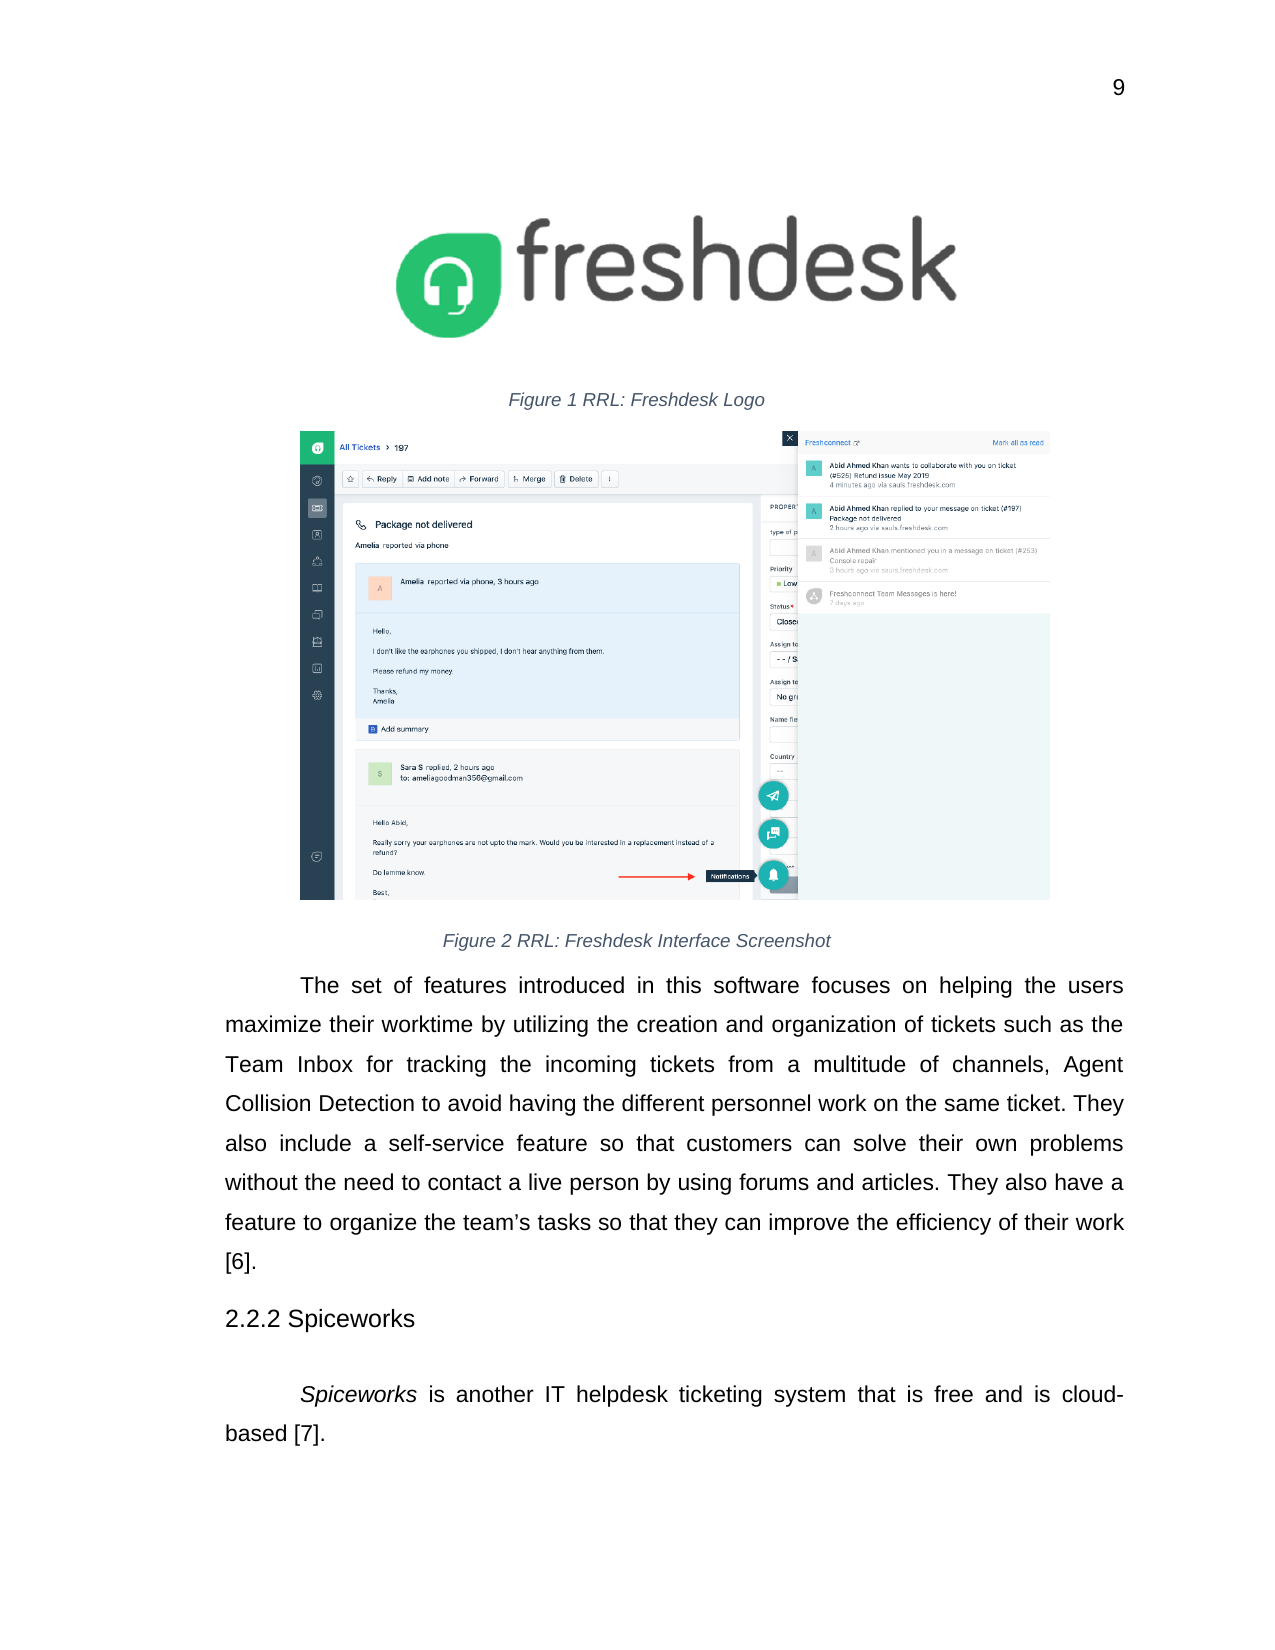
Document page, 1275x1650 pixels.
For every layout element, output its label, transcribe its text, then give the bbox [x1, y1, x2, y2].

subtitle 2.2.2 Spiceworks [150, 1304, 1125, 1333]
picture [363, 150, 987, 359]
text Spiceworks is another IT helpdesk ticketing system that is free and is cloud-based. [225, 1381, 1125, 1446]
picture [300, 431, 1050, 900]
text Figure 2 RRL: Freshdesk Interface Screenshot [150, 929, 1125, 951]
text Figure 1 RRL: Freshdesk Logo [150, 388, 1125, 410]
text The set of features introduced in this software focuses on helping the users maximize their worktime by utilizing the creation and organization of tickets such as the Team Inbox for tracking the incoming tickets from a multitude of channels, Agent Collision Detection to avoid having the different personnel work on the same ticket. They also include a self-service feature so that customers can solve their own problems without the need to contact a live person by using forums and articles. They also have a feature to organize the team’s tasks so that they can improve the efficiency of their work. [225, 972, 1125, 1274]
